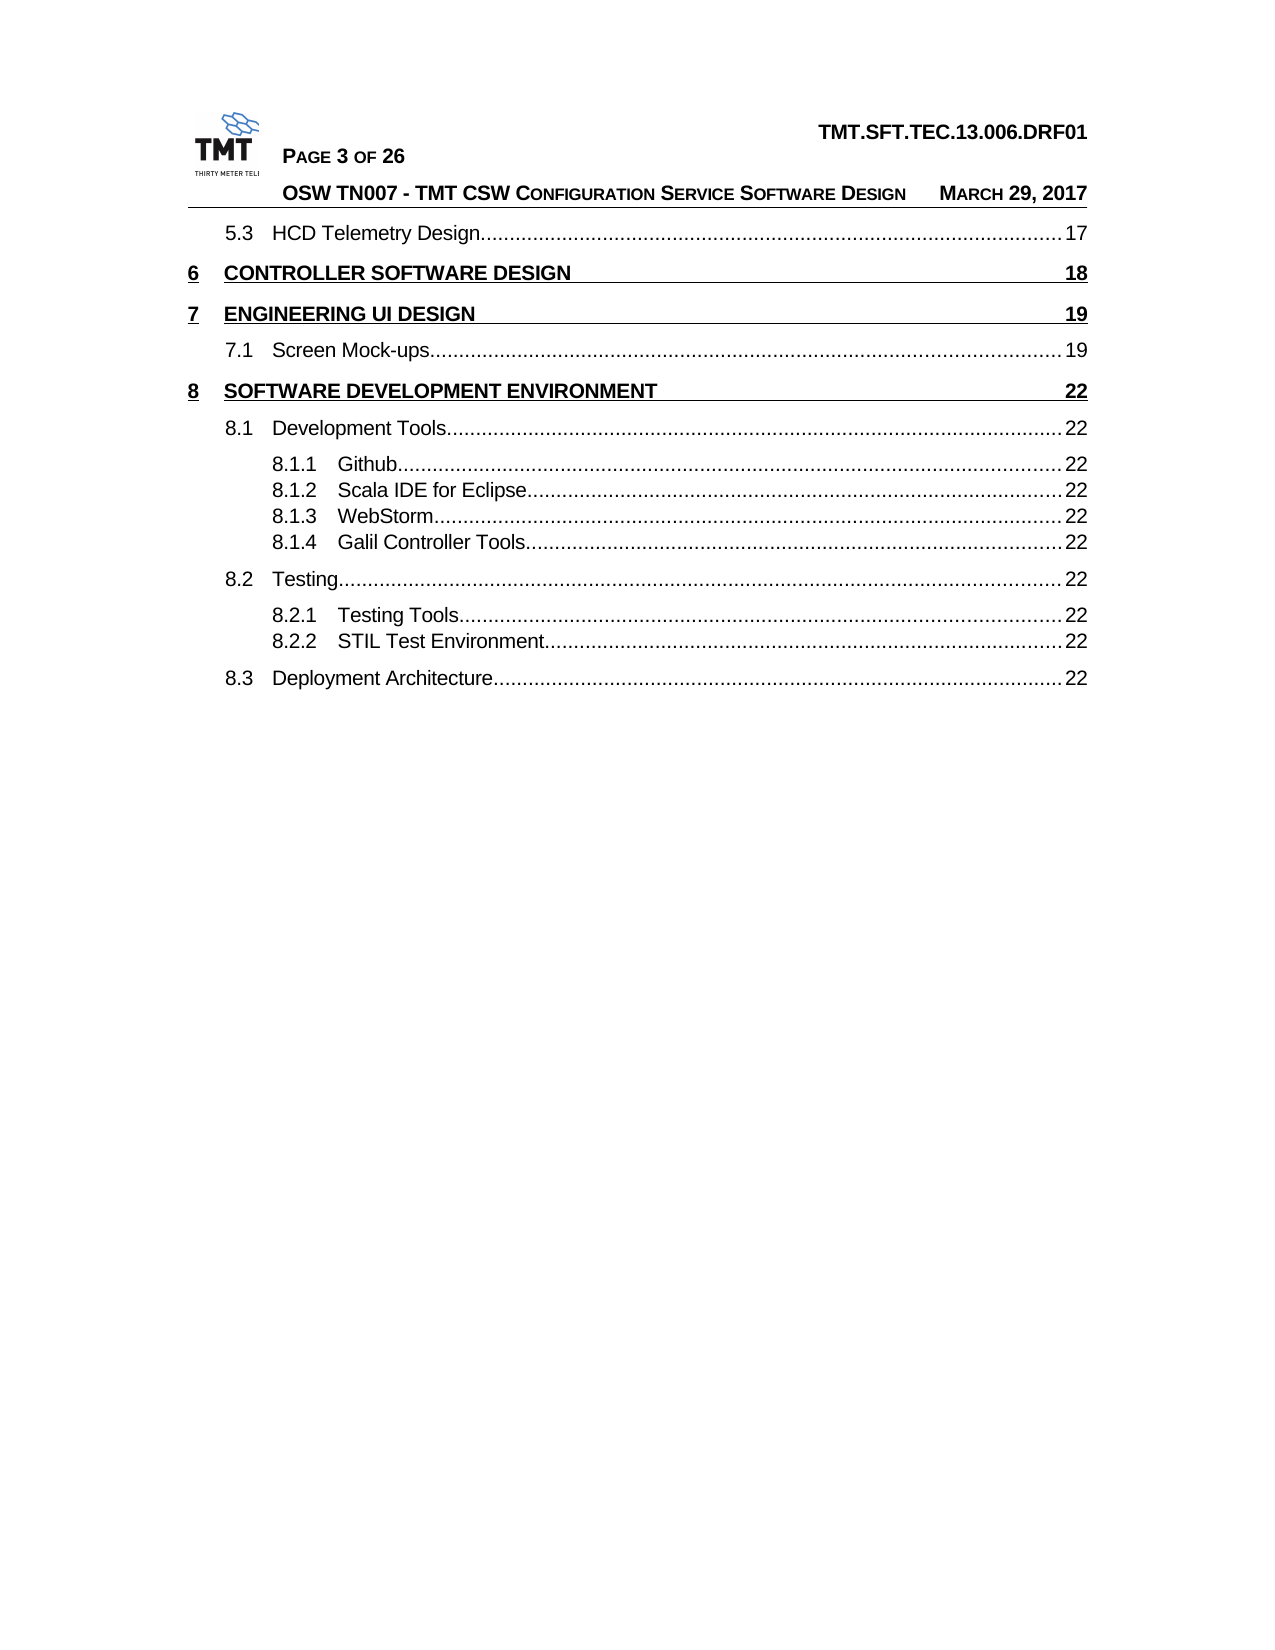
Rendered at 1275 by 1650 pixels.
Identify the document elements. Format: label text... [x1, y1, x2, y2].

text 8.1.2 Scala IDE for Eclipse 22 [272, 478, 1087, 502]
text 5.3 HCD Telemetry Design 17 [225, 221, 1087, 244]
picture [195, 112, 259, 176]
text 7.1 Screen Mock-ups 19 [225, 338, 1087, 362]
text 8.1 Development Tools 22 [225, 415, 1087, 439]
text 8.2 Testing 22 [225, 566, 1087, 590]
text 8.1.1 Github 22 [272, 452, 1087, 476]
text 8.3 Deployment Architecture 22 [225, 665, 1087, 689]
text 7 engineering UI Design 19 [187, 302, 1087, 326]
text 8 Software Development Environment 22 [187, 379, 1087, 403]
text 8.2.2 STIL Test Environment 22 [272, 629, 1087, 653]
text 8.2.1 Testing Tools 22 [272, 603, 1087, 627]
text 8.1.3 WebStorm 22 [272, 504, 1087, 528]
text 6 Controller Software Design 18 [187, 261, 1087, 285]
text 8.1.4 Galil Controller Tools 22 [272, 530, 1087, 554]
